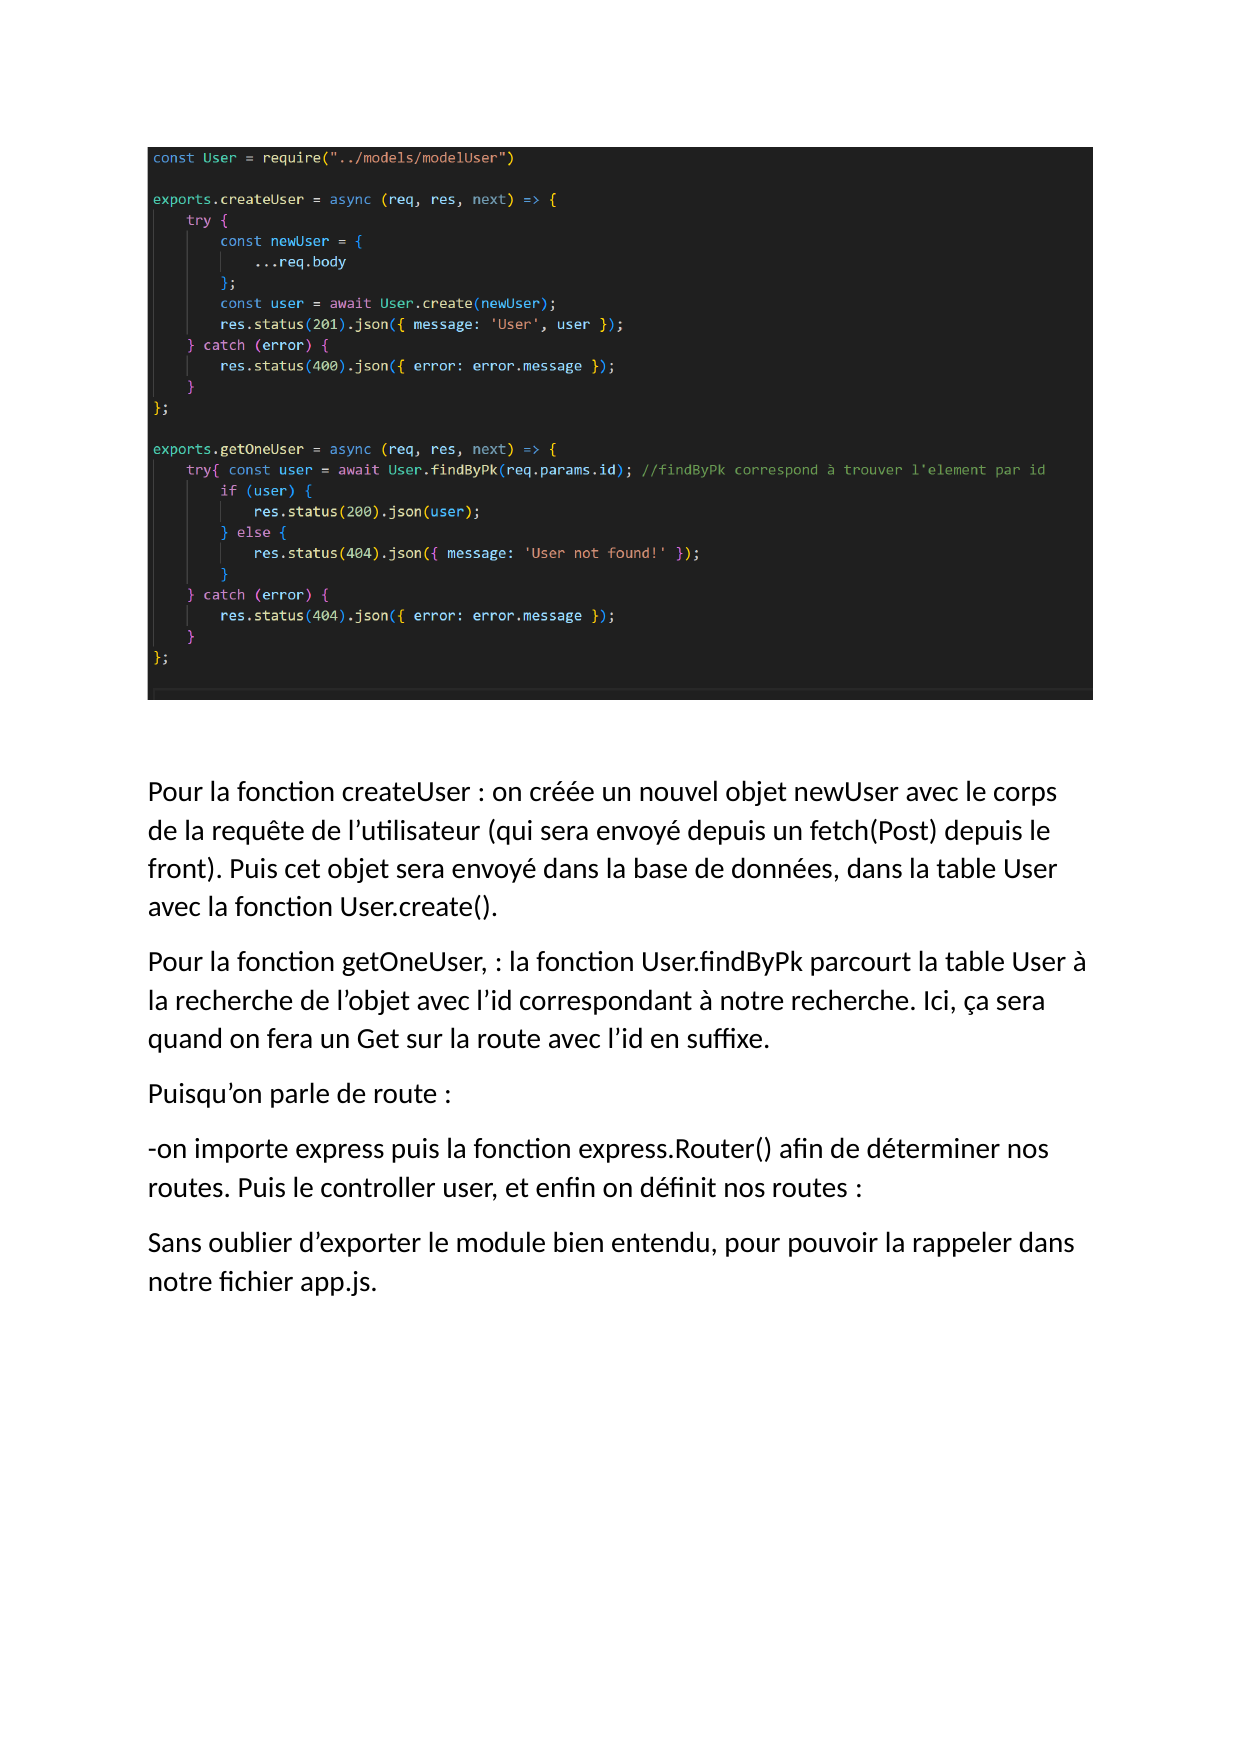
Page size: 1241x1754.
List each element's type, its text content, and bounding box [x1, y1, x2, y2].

text -on importe express puis la fonction express.Router() afin de déterminer nos routes. Puis le controller user, et enfin on définit nos routes : [148, 1131, 1093, 1205]
text Pour la fonction createUser : on créée un nouvel objet newUser avec le corps de la requête de l’utilisateur (qui sera envoyé depuis un fetch(Post) depuis le front). Puis cet objet sera envoyé dans la base de données, dans la table User avec la fonction User.create(). [148, 773, 1093, 924]
picture [147, 147, 1093, 700]
text Pour la fonction getOneUser, : la fonction User.findByPk parcourt la table User à la recherche de l’objet avec l’id correspondant à notre recherche. Ici, ça sera quand on fera un Get sur la route avec l’id en suffixe. [148, 943, 1093, 1056]
text Sans oublier d’exporter le module bien entendu, pour pouvoir la rappeler dans notre fichier app.js. [148, 1224, 1093, 1298]
text Puisqu’on parle de route : [148, 1076, 1093, 1111]
